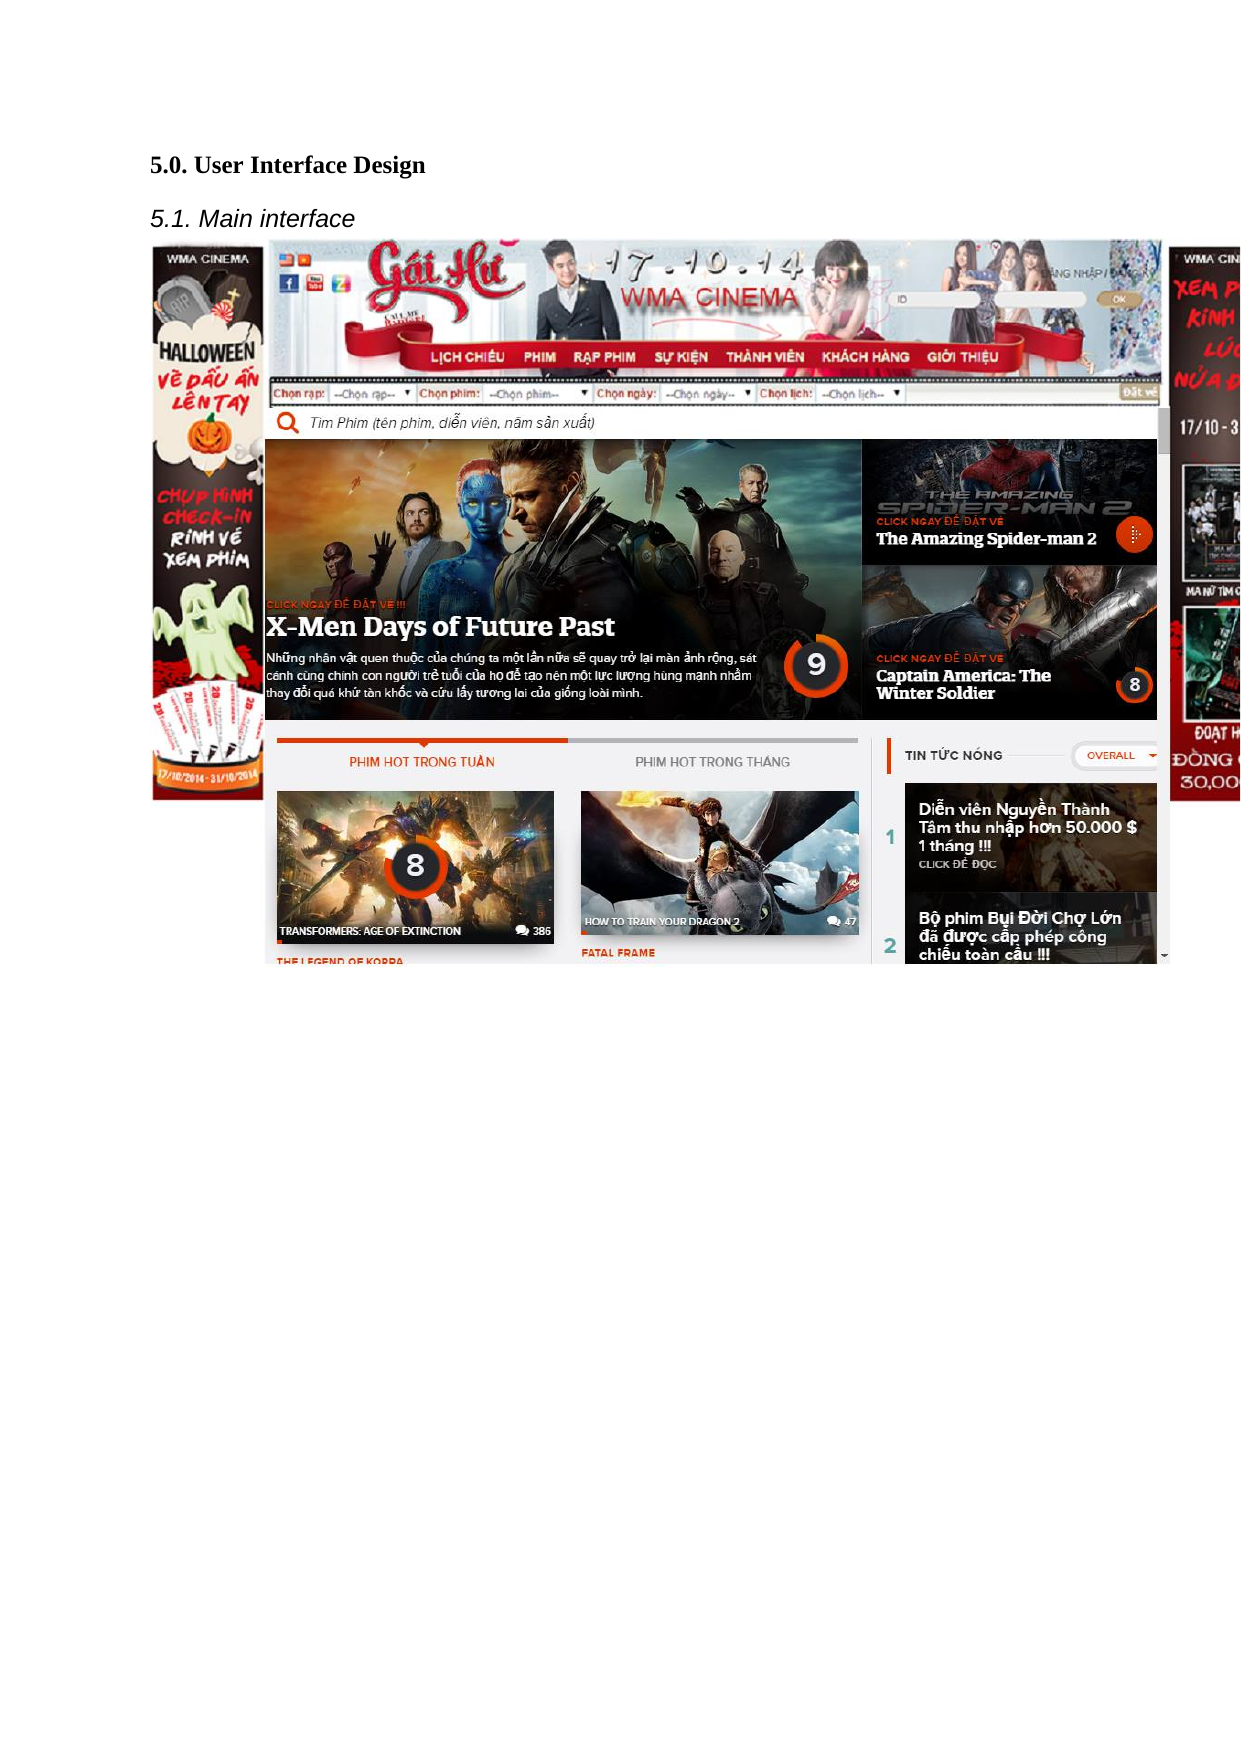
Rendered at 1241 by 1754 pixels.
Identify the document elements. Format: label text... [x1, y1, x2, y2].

subtitle 5.0. User Interface Design [150, 150, 1090, 179]
subtitle 5.1. Main interface [150, 204, 1090, 232]
picture [150, 238, 1241, 967]
